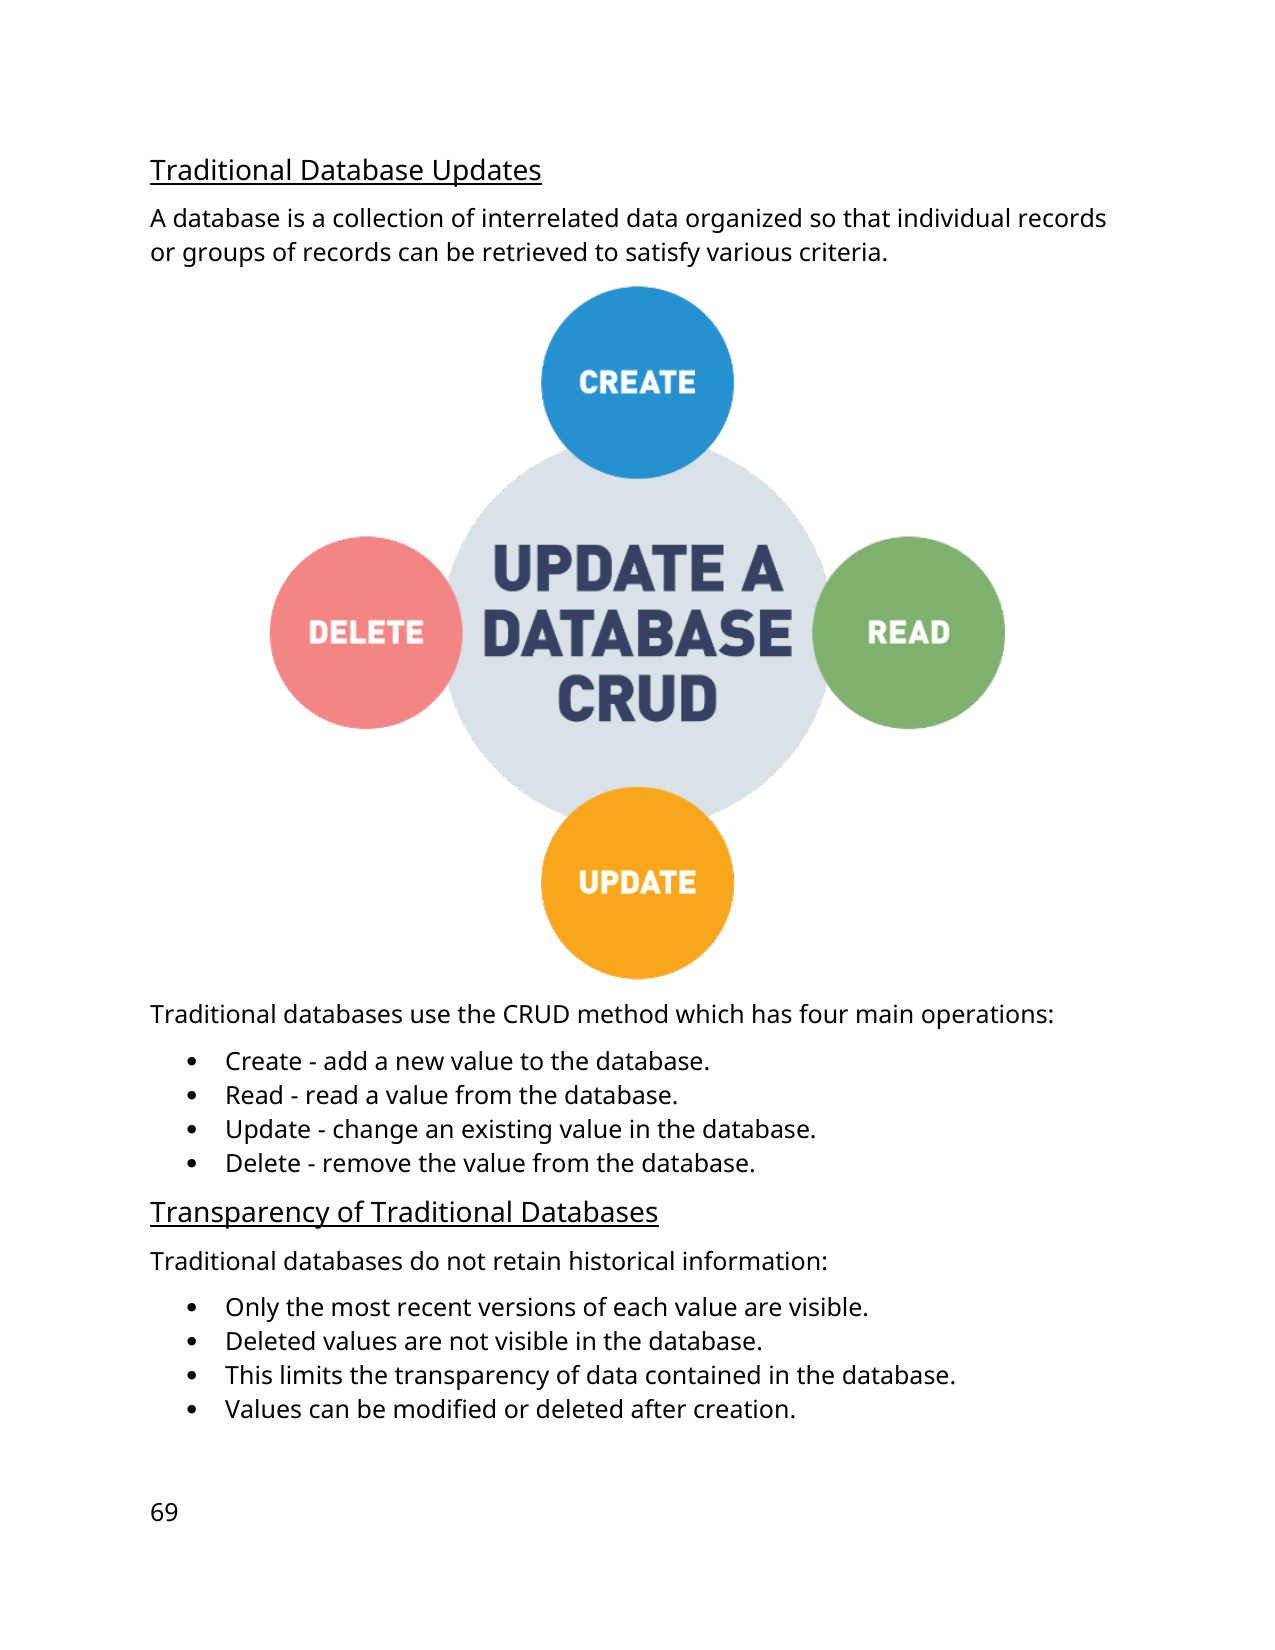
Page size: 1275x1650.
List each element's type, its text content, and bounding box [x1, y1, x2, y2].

text Traditional databases use the CRUD method which has four main operations: [150, 997, 1125, 1031]
picture [262, 281, 1013, 985]
list This limits the transparency of data contained in the database. [187, 1358, 1125, 1392]
list Values can be modified or deleted after creation. [187, 1392, 1125, 1426]
subtitle Transparency of Traditional Databases [150, 1192, 1125, 1231]
list Only the most recent versions of each value are visible. [187, 1290, 1125, 1324]
list Delete - remove the value from the database. [187, 1146, 1125, 1180]
list Create - add a new value to the database. [187, 1044, 1125, 1078]
list Read - read a value from the database. [187, 1078, 1125, 1112]
subtitle Traditional Database Updates [150, 150, 1125, 188]
text A database is a collection of interrelated data organized so that individual records or groups of records can be retrieved to satisfy various criteria. [889, 201, 1125, 269]
text Traditional databases do not retain historical information: [150, 1243, 1125, 1277]
list Update - change an existing value in the database. [187, 1112, 1125, 1146]
list Deleted values are not visible in the database. [187, 1324, 1125, 1358]
